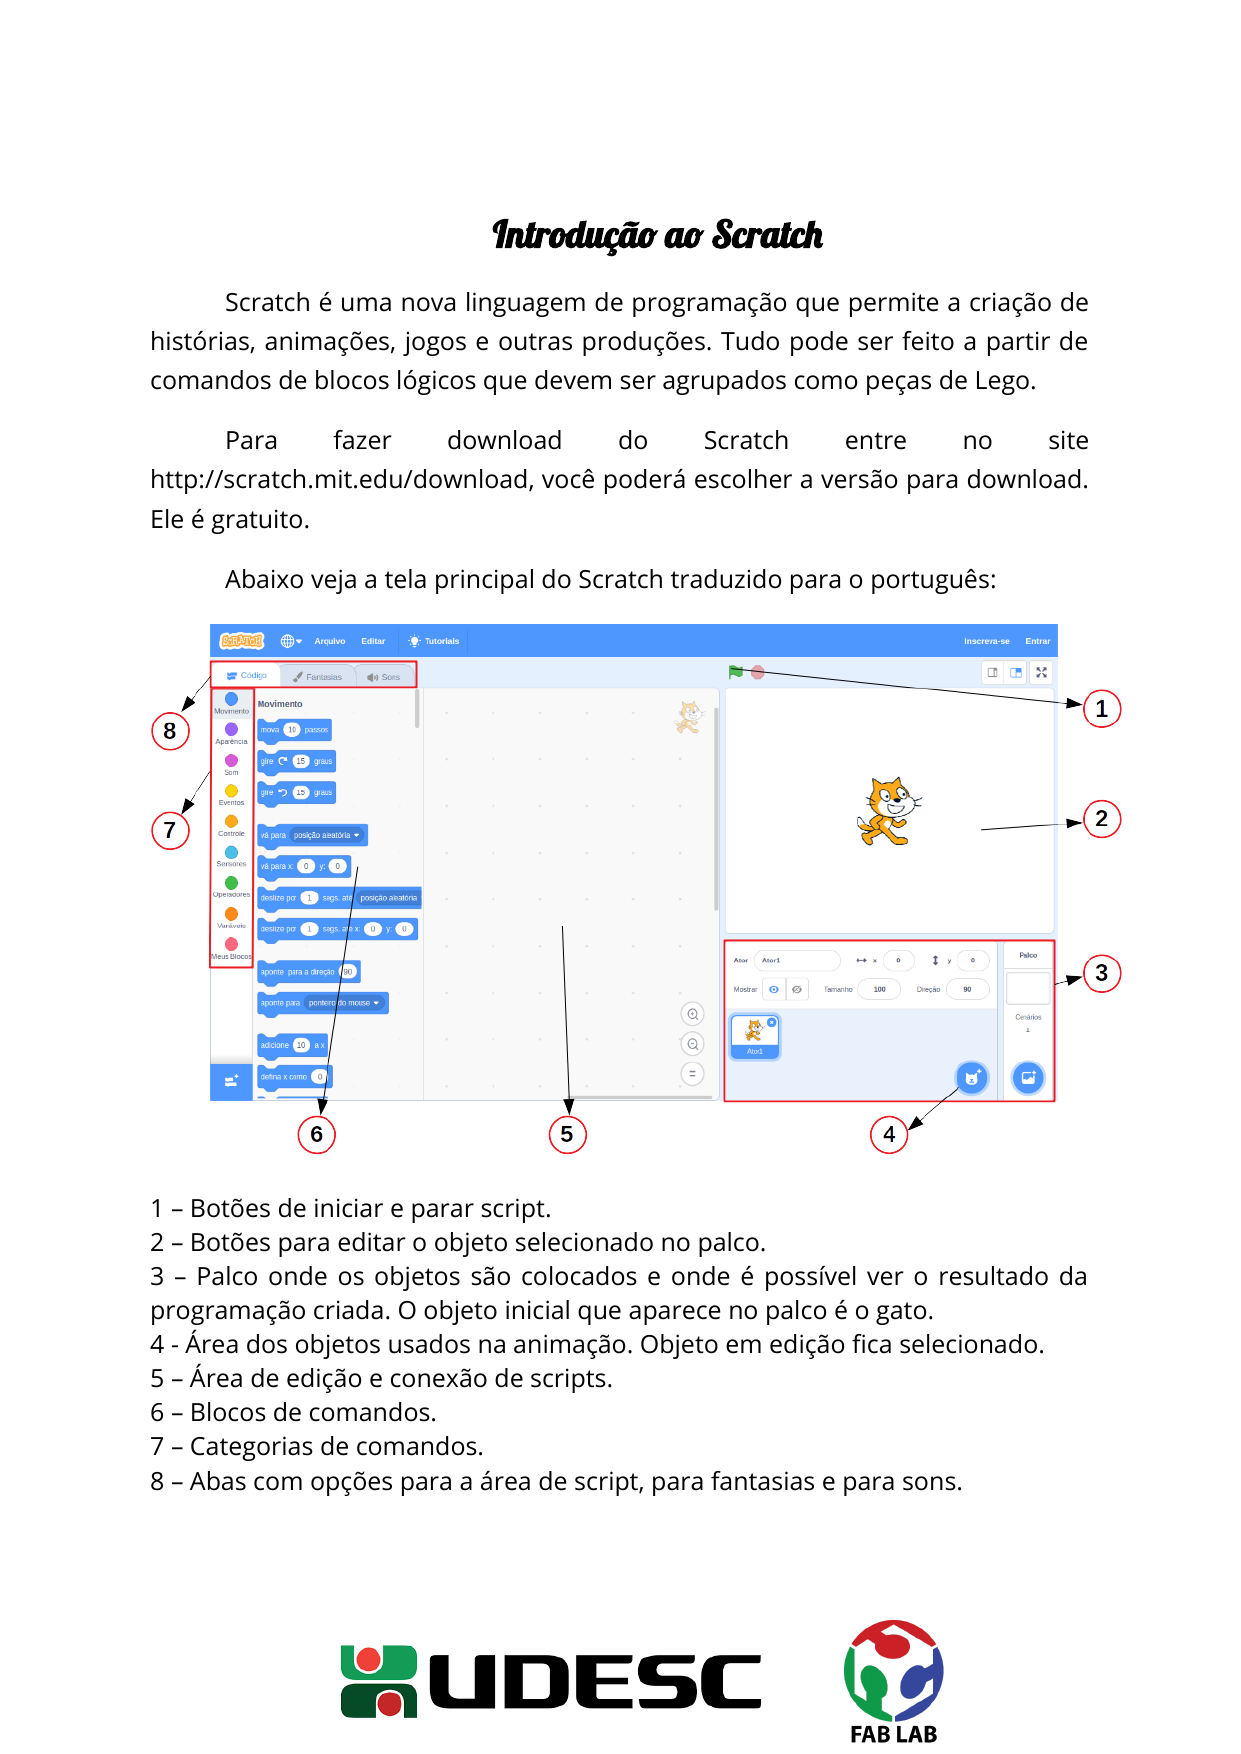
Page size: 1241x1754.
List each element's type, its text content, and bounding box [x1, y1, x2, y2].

text 1 – Botões de iniciar e parar script. [150, 1191, 1090, 1225]
picture [150, 621, 1125, 1165]
text 6 – Blocos de comandos. [150, 1395, 1090, 1429]
picture [329, 1633, 773, 1730]
text Scratch é uma nova linguagem de programação que permite a criação de histórias, animações, jogos e outras produções. Tudo pode ser feito a partir de comandos de blocos lógicos que devem ser agrupados como peças de Lego. [150, 285, 1090, 397]
text 3 – Palco onde os objetos são colocados e onde é possível ver o resultado da programação criada. O objeto inicial que aparece no palco é o gato. [150, 1259, 1090, 1327]
text 4 - Área dos objetos usados na animação. Objeto em edição fica selecionado. [150, 1327, 1090, 1361]
picture [842, 1618, 945, 1744]
text 2 – Botões para editar o objeto selecionado no palco. [150, 1225, 1090, 1259]
text 7 – Categorias de comandos. [150, 1429, 1090, 1463]
text 8 – Abas com opções para a área de script, para fantasias e para sons. [150, 1463, 1090, 1497]
text Introdução ao Scratch [150, 210, 1090, 257]
text 5 – Área de edição e conexão de scripts. [150, 1361, 1090, 1395]
text Abaixo veja a tela principal do Scratch traduzido para o português: [150, 561, 1090, 595]
text Para fazer download do Scratch entre no site http://scratch.mit.edu/download, você poderá escolher a versão para download. Ele é gratuito. [150, 423, 1090, 535]
